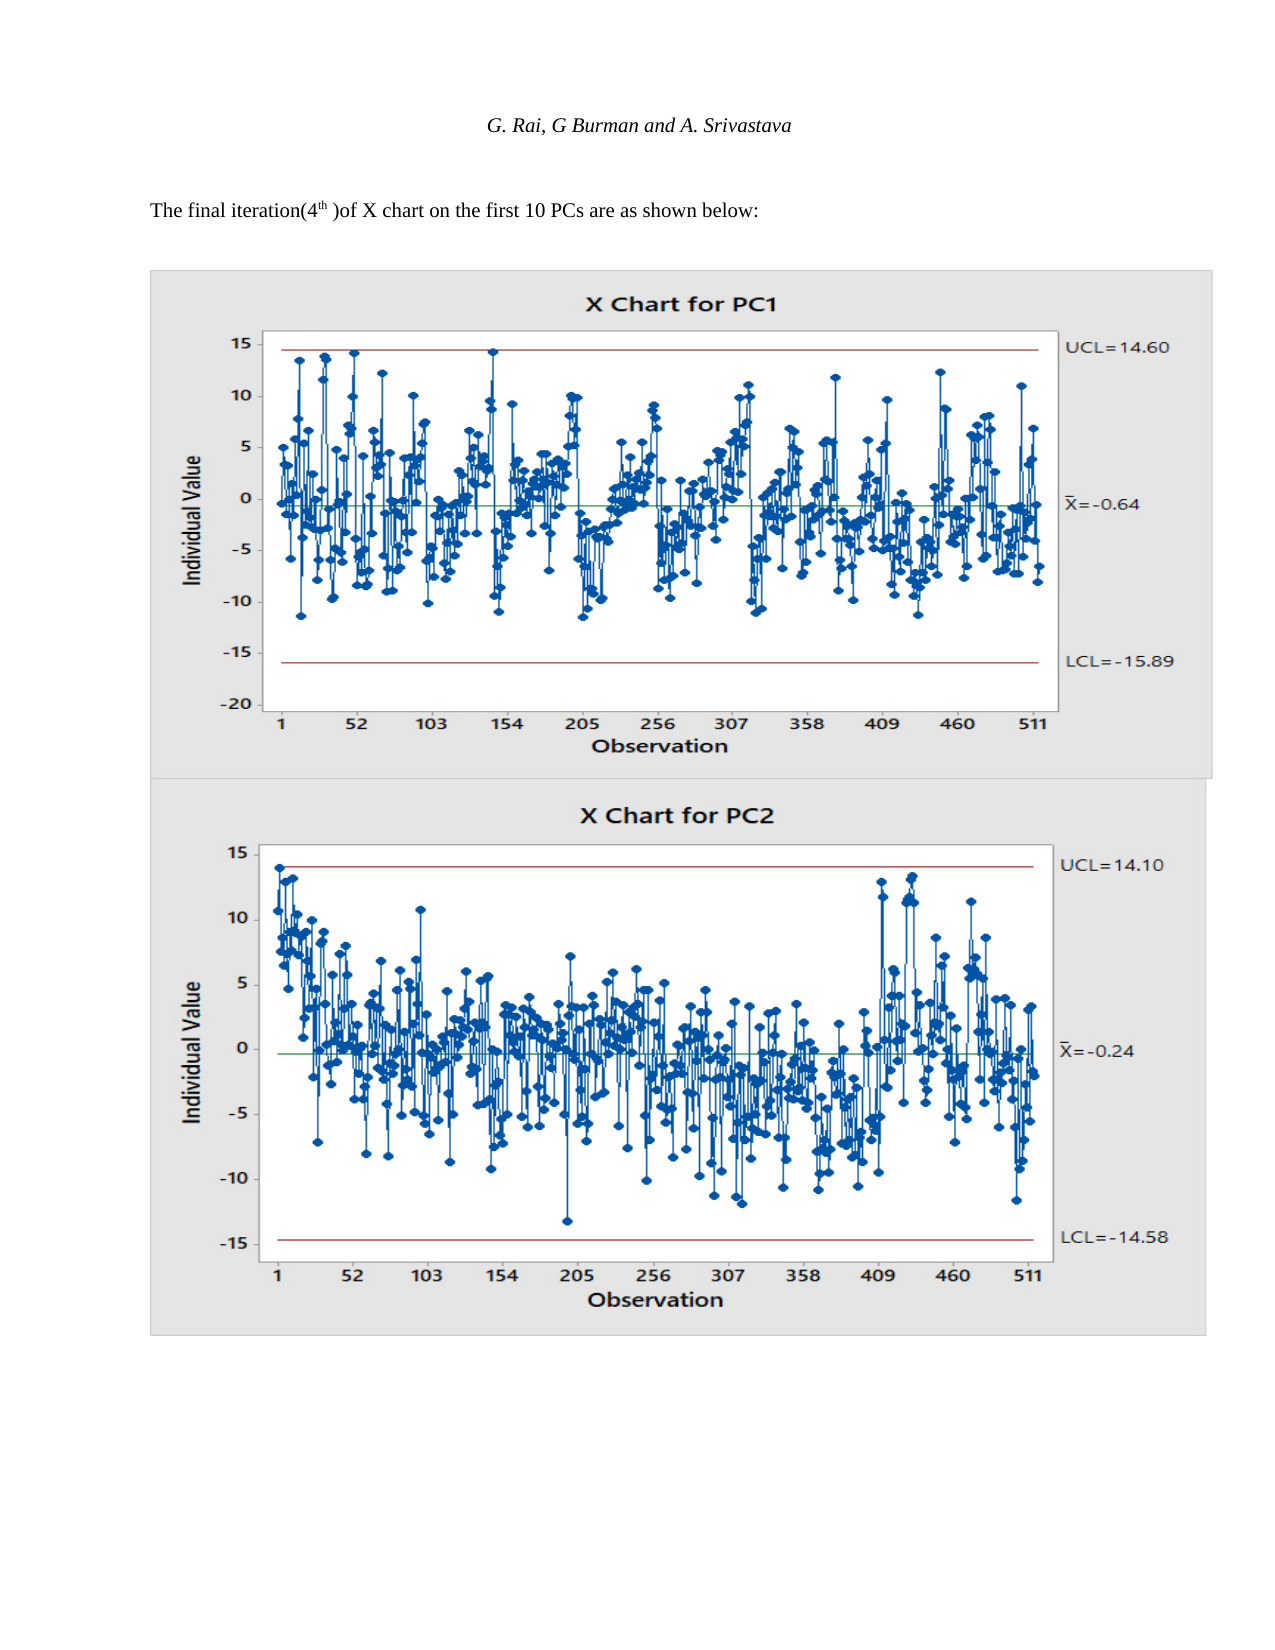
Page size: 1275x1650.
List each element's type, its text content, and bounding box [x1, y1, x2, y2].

picture [150, 270, 1213, 1336]
text The final iteration(4th )of X chart on the first 10 PCs are as shown below: [150, 198, 1125, 222]
